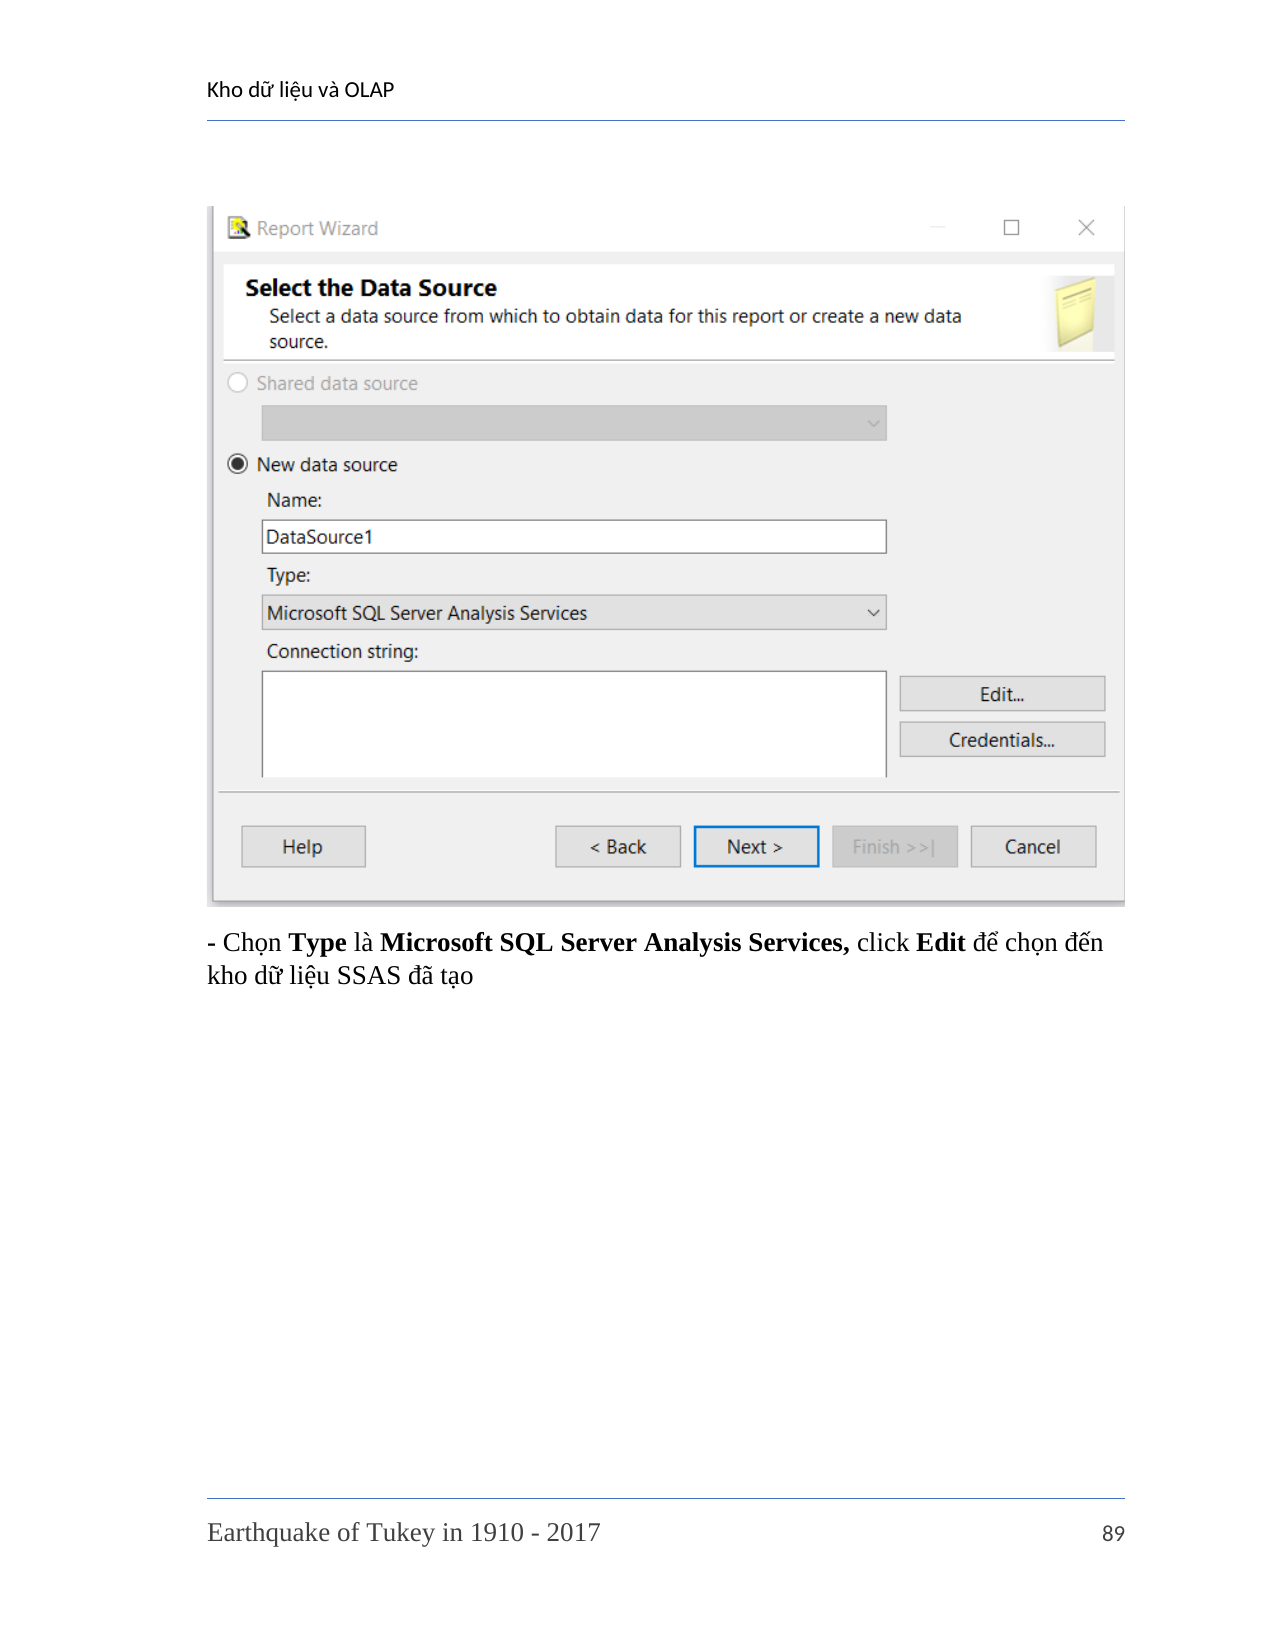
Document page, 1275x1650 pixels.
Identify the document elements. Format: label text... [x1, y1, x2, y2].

picture [206, 206, 1125, 907]
text - Chọn Type là Microsoft SQL Server Analysis Services, click Edit để chọn đến kho dữ liệu SSAS đã tạo [207, 926, 1125, 990]
